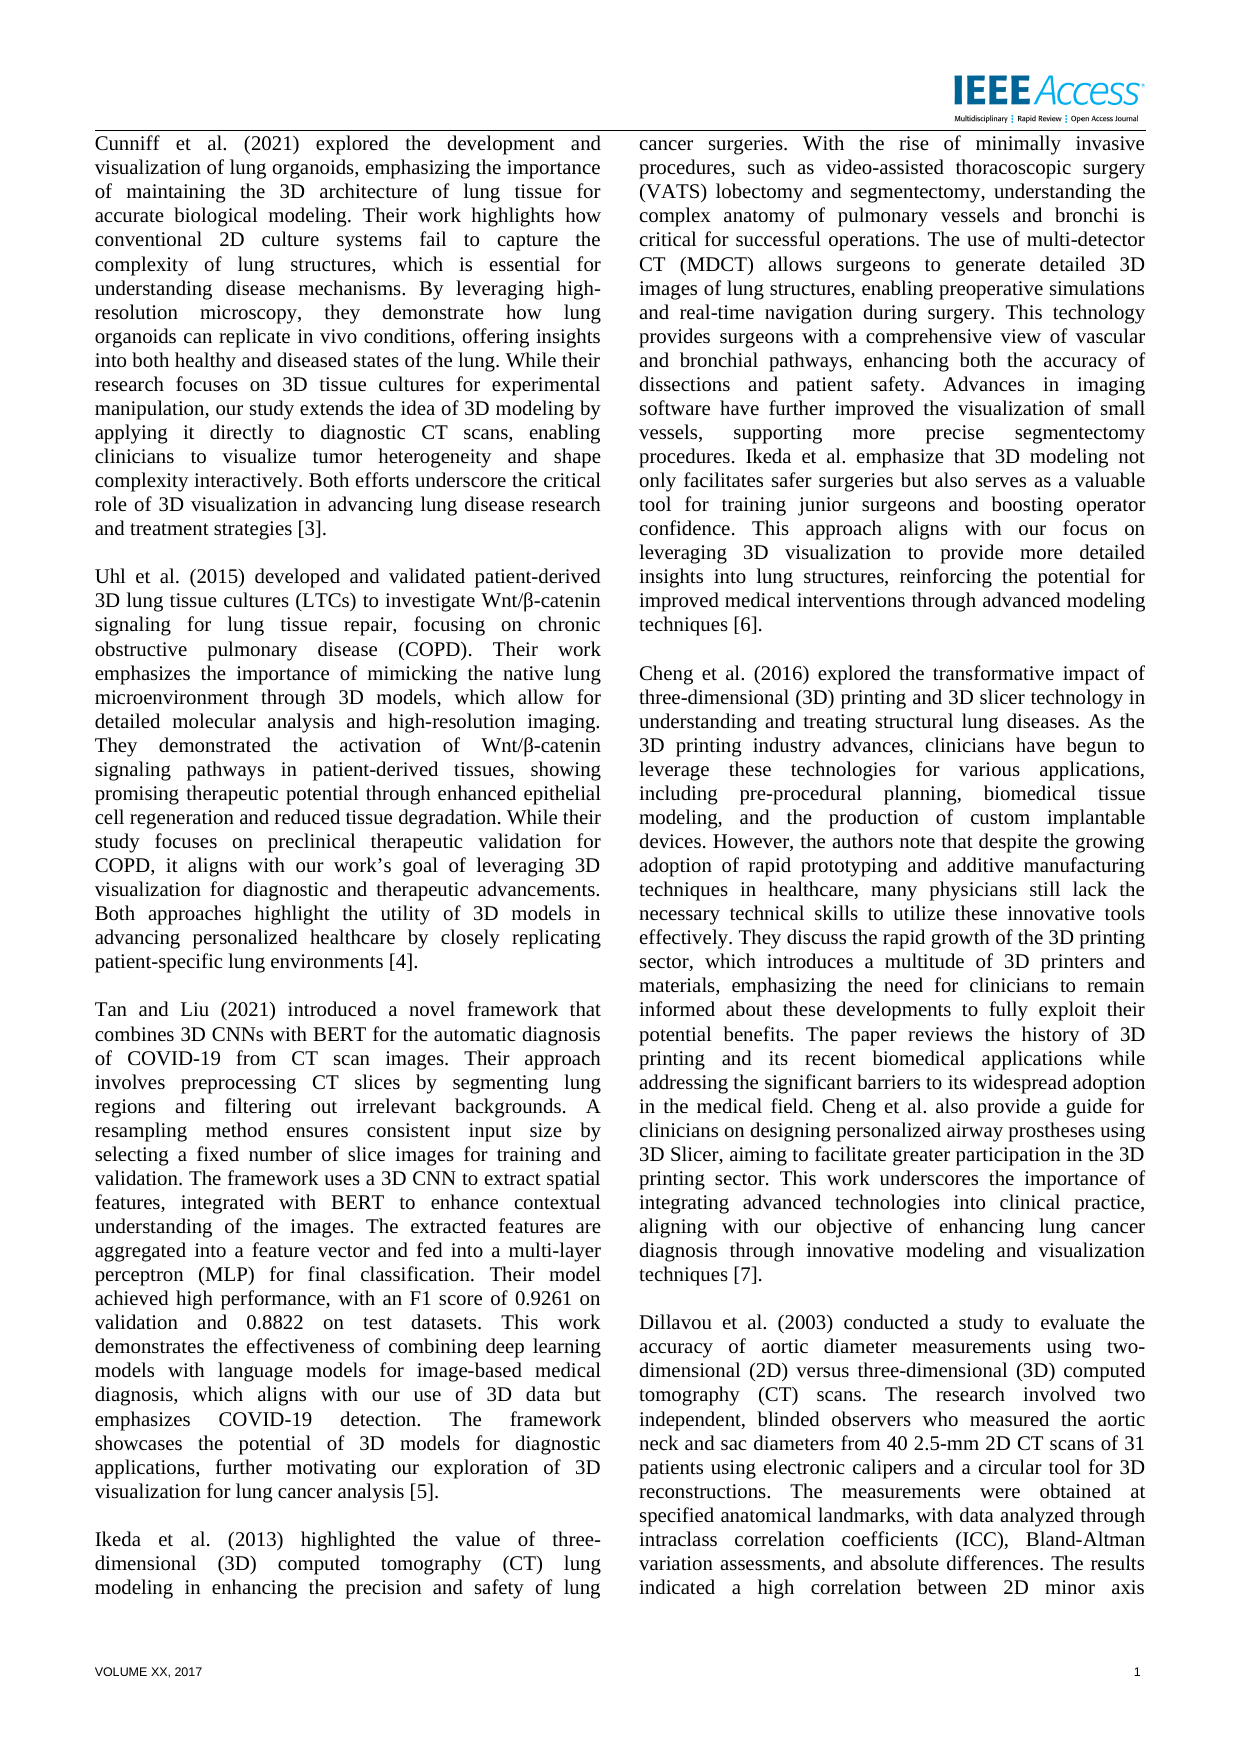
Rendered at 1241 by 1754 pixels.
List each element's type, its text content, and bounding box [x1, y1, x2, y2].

text Ikeda et al. (2013) highlighted the value of three-dimensional (3D) computed tomography (CT) lung modeling in enhancing the precision and safety of lung cancer surgeries. With the rise of minimally invasive procedures, such as video-assisted thoracoscopic surgery (VATS) lobectomy and segmentectomy, understanding the complex anatomy of pulmonary vessels and bronchi is critical for successful operations. The use of multi-detector CT (MDCT) allows surgeons to generate detailed 3D images of lung structures, enabling preoperative simulations and real-time navigation during surgery. This technology provides surgeons with a comprehensive view of vascular and bronchial pathways, enhancing both the accuracy of dissections and patient safety. Advances in imaging software have further improved the visualization of small vessels, supporting more precise segmentectomy procedures. Ikeda et al. emphasize that 3D modeling not only facilitates safer surgeries but also serves as a valuable tool for training junior surgeons and boosting operator confidence. This approach aligns with our focus on leveraging 3D visualization to provide more detailed insights into lung structures, reinforcing the potential for improved medical interventions through advanced modeling techniques [6]. [639, 131, 1146, 636]
picture [1044, 81, 1051, 92]
text Cheng et al. (2016) explored the transformative impact of three-dimensional (3D) printing and 3D slicer technology in understanding and treating structural lung diseases. As the 3D printing industry advances, clinicians have begun to leverage these technologies for various applications, including pre-procedural planning, biomedical tissue modeling, and the production of custom implantable devices. However, the authors note that despite the growing adoption of rapid prototyping and additive manufacturing techniques in healthcare, many physicians still lack the necessary technical skills to utilize these innovative tools effectively. They discuss the rapid growth of the 3D printing sector, which introduces a multitude of 3D printers and materials, emphasizing the need for clinicians to remain informed about these developments to fully exploit their potential benefits. The paper reviews the history of 3D printing and its recent biomedical applications while addressing the significant barriers to its widespread adoption in the medical field. Cheng et al. also provide a guide for clinicians on designing personalized airway prostheses using 3D Slicer, aiming to facilitate greater participation in the 3D printing sector. This work underscores the importance of integrating advanced technologies into clinical practice, aligning with our objective of enhancing lung cancer diagnosis through innovative modeling and visualization techniques [7]. [639, 661, 1146, 1286]
text Cunniff et al. (2021) explored the development and visualization of lung organoids, emphasizing the importance of maintaining the 3D architecture of lung tissue for accurate biological modeling. Their work highlights how conventional 2D culture systems fail to capture the complexity of lung structures, which is essential for understanding disease mechanisms. By leveraging high-resolution microscopy, they demonstrate how lung organoids can replicate in vivo conditions, offering insights into both healthy and diseased states of the lung. While their research focuses on 3D tissue cultures for experimental manipulation, our study extends the idea of 3D modeling by applying it directly to diagnostic CT scans, enabling clinicians to visualize tumor heterogeneity and shape complexity interactively. Both efforts underscore the critical role of 3D visualization in advancing lung disease research and treatment strategies [3]. [94, 131, 601, 540]
text Uhl et al. (2015) developed and validated patient-derived 3D lung tissue cultures (LTCs) to investigate Wnt/β-catenin signaling for lung tissue repair, focusing on chronic obstructive pulmonary disease (COPD). Their work emphasizes the importance of mimicking the native lung microenvironment through 3D models, which allow for detailed molecular analysis and high-resolution imaging. They demonstrated the activation of Wnt/β-catenin signaling pathways in patient-derived tissues, showing promising therapeutic potential through enhanced epithelial cell regeneration and reduced tissue degradation. While their study focuses on preclinical therapeutic validation for COPD, it aligns with our work’s goal of leveraging 3D visualization for diagnostic and therapeutic advancements. Both approaches highlight the utility of 3D models in advancing personalized healthcare by closely replicating patient-specific lung environments [4]. [94, 564, 601, 973]
picture [953, 75, 1146, 124]
text Tan and Liu (2021) introduced a novel framework that combines 3D CNNs with BERT for the automatic diagnosis of COVID-19 from CT scan images. Their approach involves preprocessing CT slices by segmenting lung regions and filtering out irrelevant backgrounds. A resampling method ensures consistent input size by selecting a fixed number of slice images for training and validation. The framework uses a 3D CNN to extract spatial features, integrated with BERT to enhance contextual understanding of the images. The extracted features are aggregated into a feature vector and fed into a multi-layer perceptron (MLP) for final classification. Their model achieved high performance, with an F1 score of 0.9261 on validation and 0.8822 on test datasets. This work demonstrates the effectiveness of combining deep learning models with language models for image-based medical diagnosis, which aligns with our use of 3D data but emphasizes COVID-19 detection. The framework showcases the potential of 3D models for diagnostic applications, further motivating our exploration of 3D visualization for lung cancer analysis [5]. [94, 997, 601, 1503]
